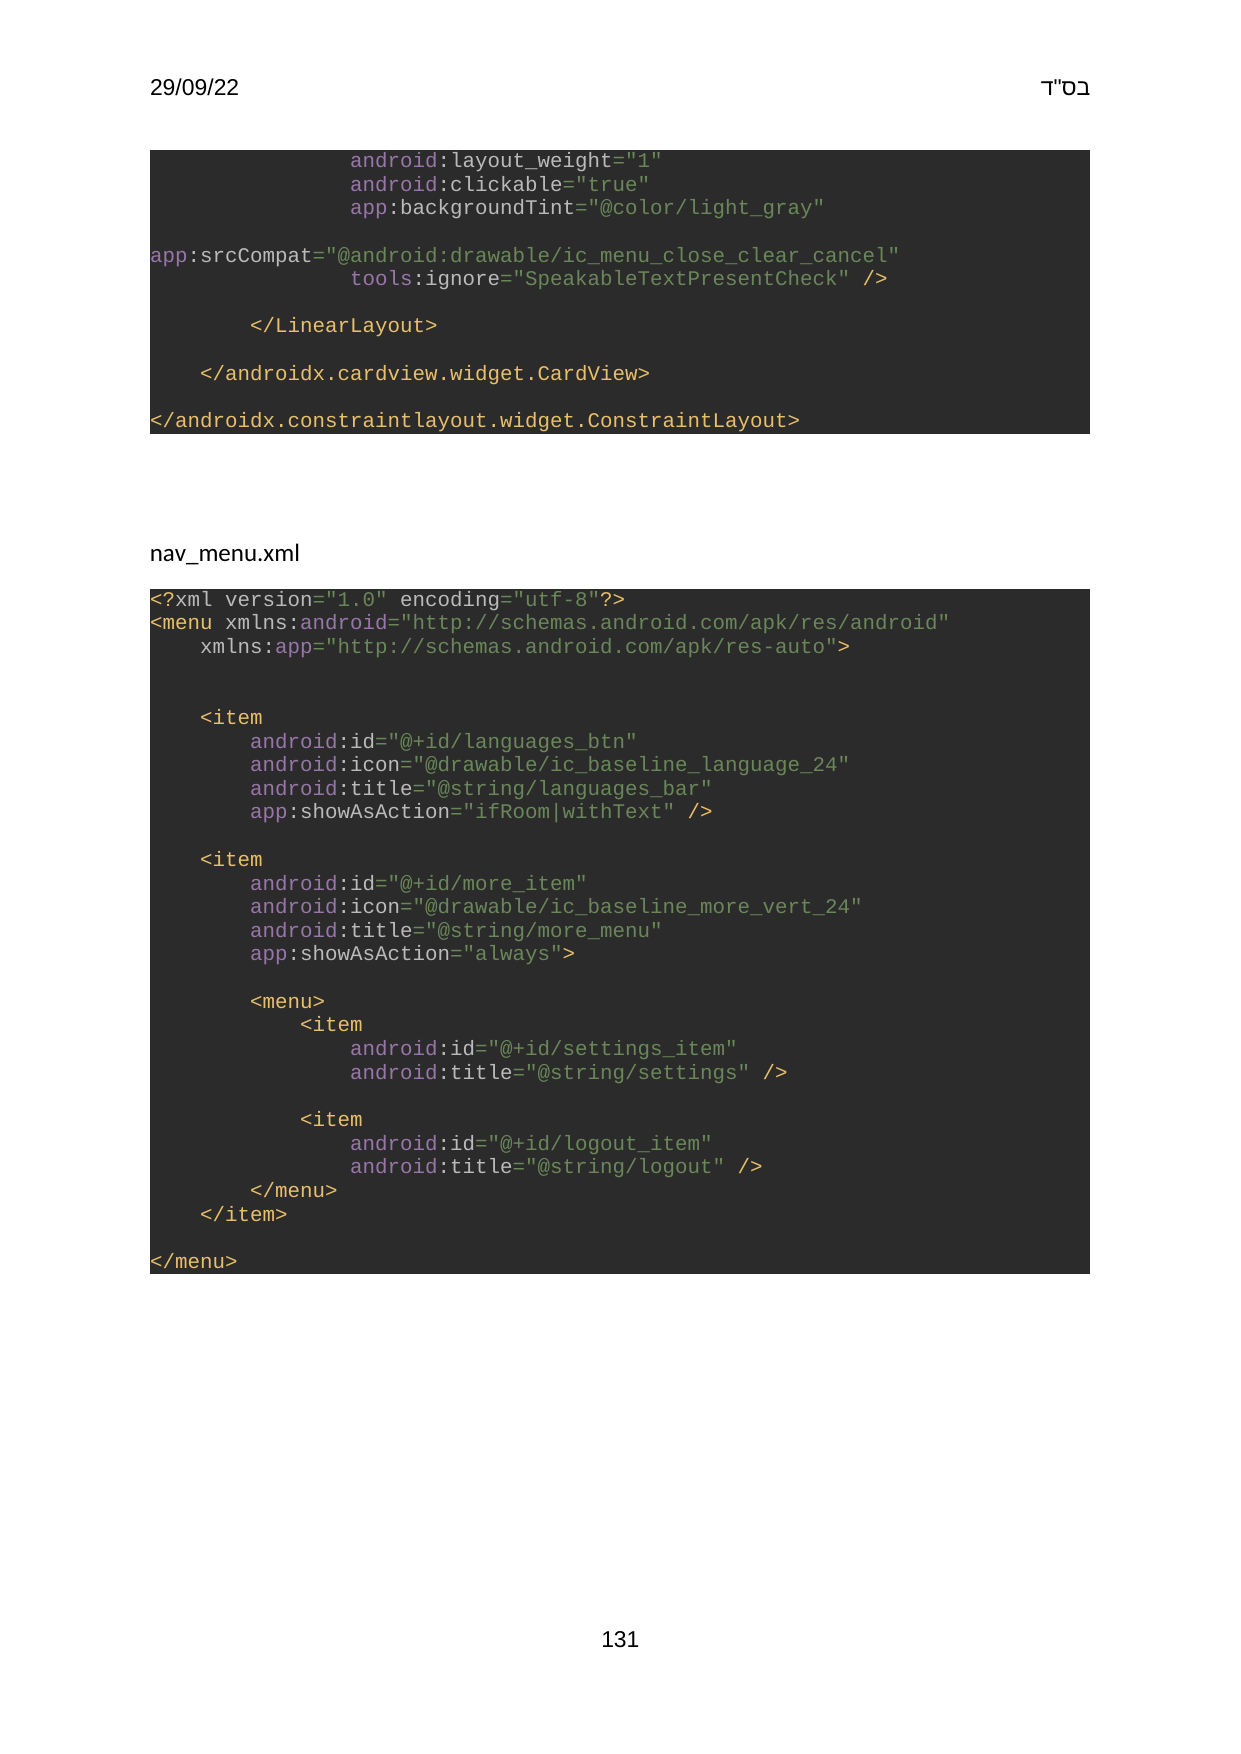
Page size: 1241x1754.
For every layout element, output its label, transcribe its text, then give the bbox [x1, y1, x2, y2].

text nav_menu.xml [150, 537, 1090, 568]
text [150, 150, 1090, 434]
text <item android:id="@+id/languages_btn" android:icon="@drawable/ic_baseline_language_24" android:title="@string/languages_bar" app:showAsAction="ifRoom|withText" /> <item android:id="@+id/more_item" android:icon="@drawable/ic_baseline_more_vert_24" android:title="@string/more_menu" app:showAsAction="always"> <menu> <item android:id="@+id/settings_item" android:title="@string/settings" /> <item android:id="@+id/logout_item" android:title="@string/logout" /> </menu> </item> </menu> [150, 683, 1090, 1274]
text <?xml version="1.0" encoding="utf-8"?> <menu xmlns:android="http://schemas.android.com/apk/res/android" xmlns:app="http://schemas.android.com/apk/res-auto"> [150, 589, 1090, 683]
